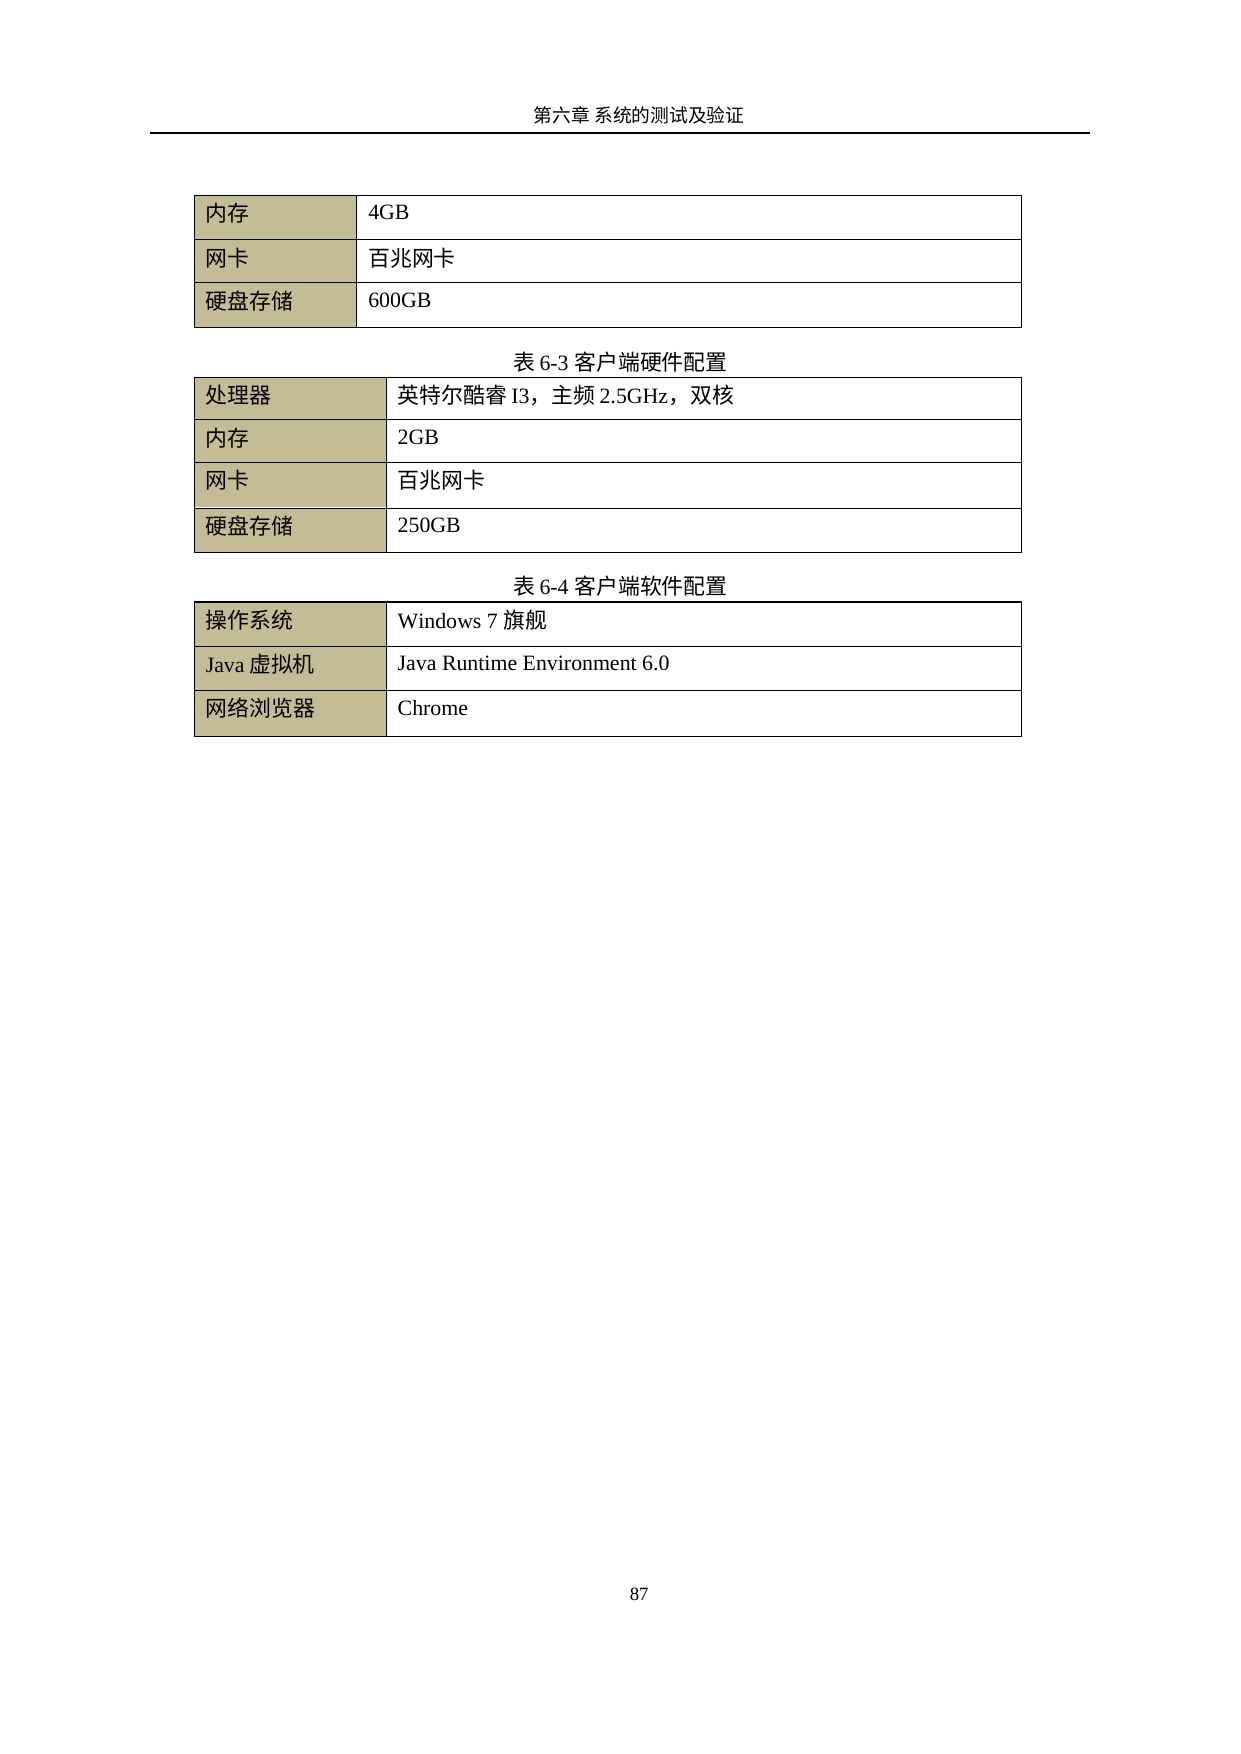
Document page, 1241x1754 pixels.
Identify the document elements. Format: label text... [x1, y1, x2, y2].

table_cell 内存 [195, 420, 386, 462]
table_cell 百兆网卡 [387, 463, 1021, 507]
table_cell 4GB [357, 196, 1021, 239]
table_header Windows 7 旗舰 [387, 603, 1021, 646]
text 表6-3 客户端硬件配置 [150, 344, 1090, 377]
table_cell Chrome [387, 691, 1021, 736]
table_cell Java虚拟机 [195, 647, 386, 690]
table_cell 硬盘存储 [195, 283, 356, 327]
table_header 操作系统 [195, 603, 386, 646]
text 表6-4 客户端软件配置 [150, 569, 1090, 601]
table_header 处理器 [195, 378, 386, 419]
table_cell 内存 [195, 196, 356, 239]
table_cell 网卡 [195, 463, 386, 507]
table_cell 250GB [387, 509, 1021, 552]
table_cell 600GB [357, 283, 1021, 327]
table_cell 硬盘存储 [195, 509, 386, 552]
table_header 英特尔酷睿I3，主频2.5GHz，双核 [387, 378, 1021, 419]
table_cell 网络浏览器 [195, 691, 386, 736]
table_cell 网卡 [195, 240, 356, 282]
table_cell Java Runtime Environment 6.0 [387, 647, 1021, 690]
table_cell 2GB [387, 420, 1021, 462]
table_cell 百兆网卡 [357, 240, 1021, 282]
